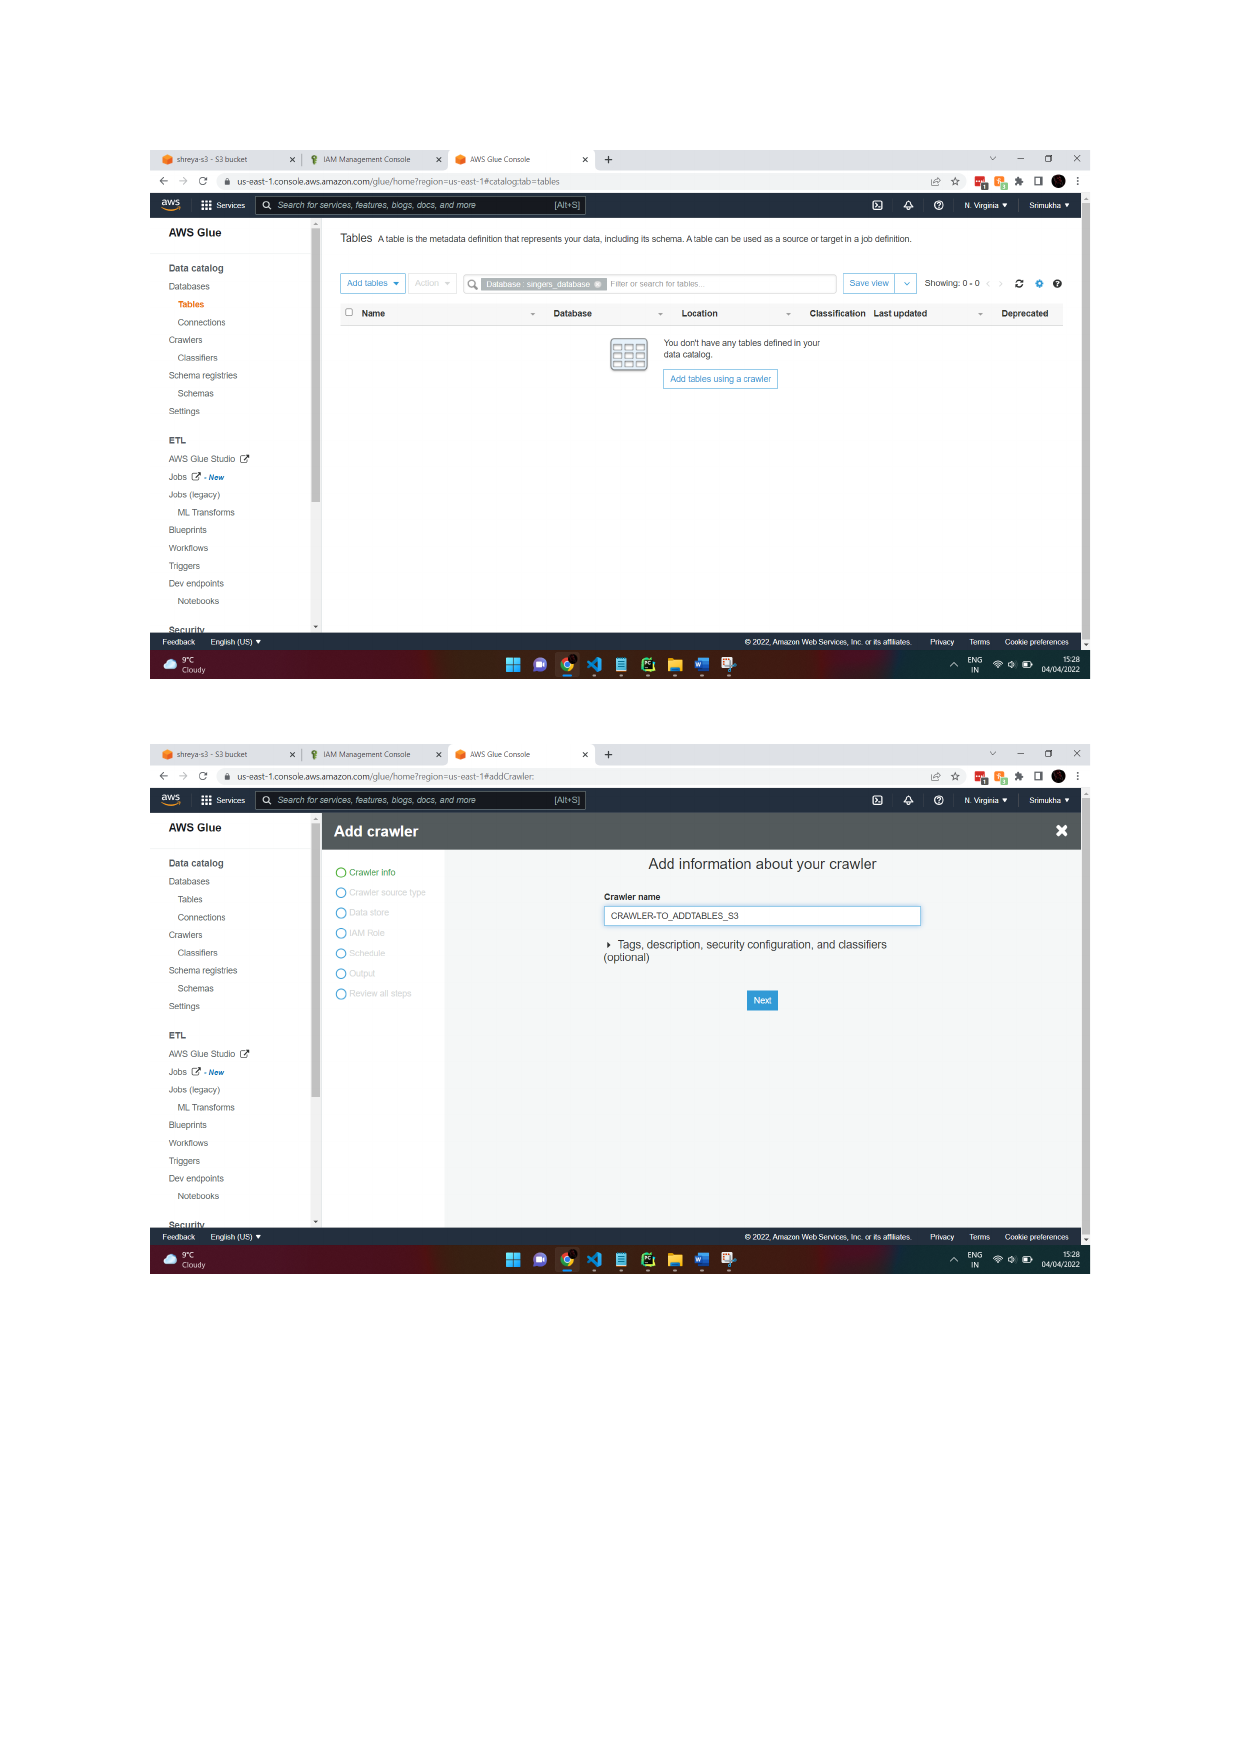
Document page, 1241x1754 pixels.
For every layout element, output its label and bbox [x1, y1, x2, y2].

picture [150, 744, 1091, 1274]
picture [150, 150, 1091, 679]
